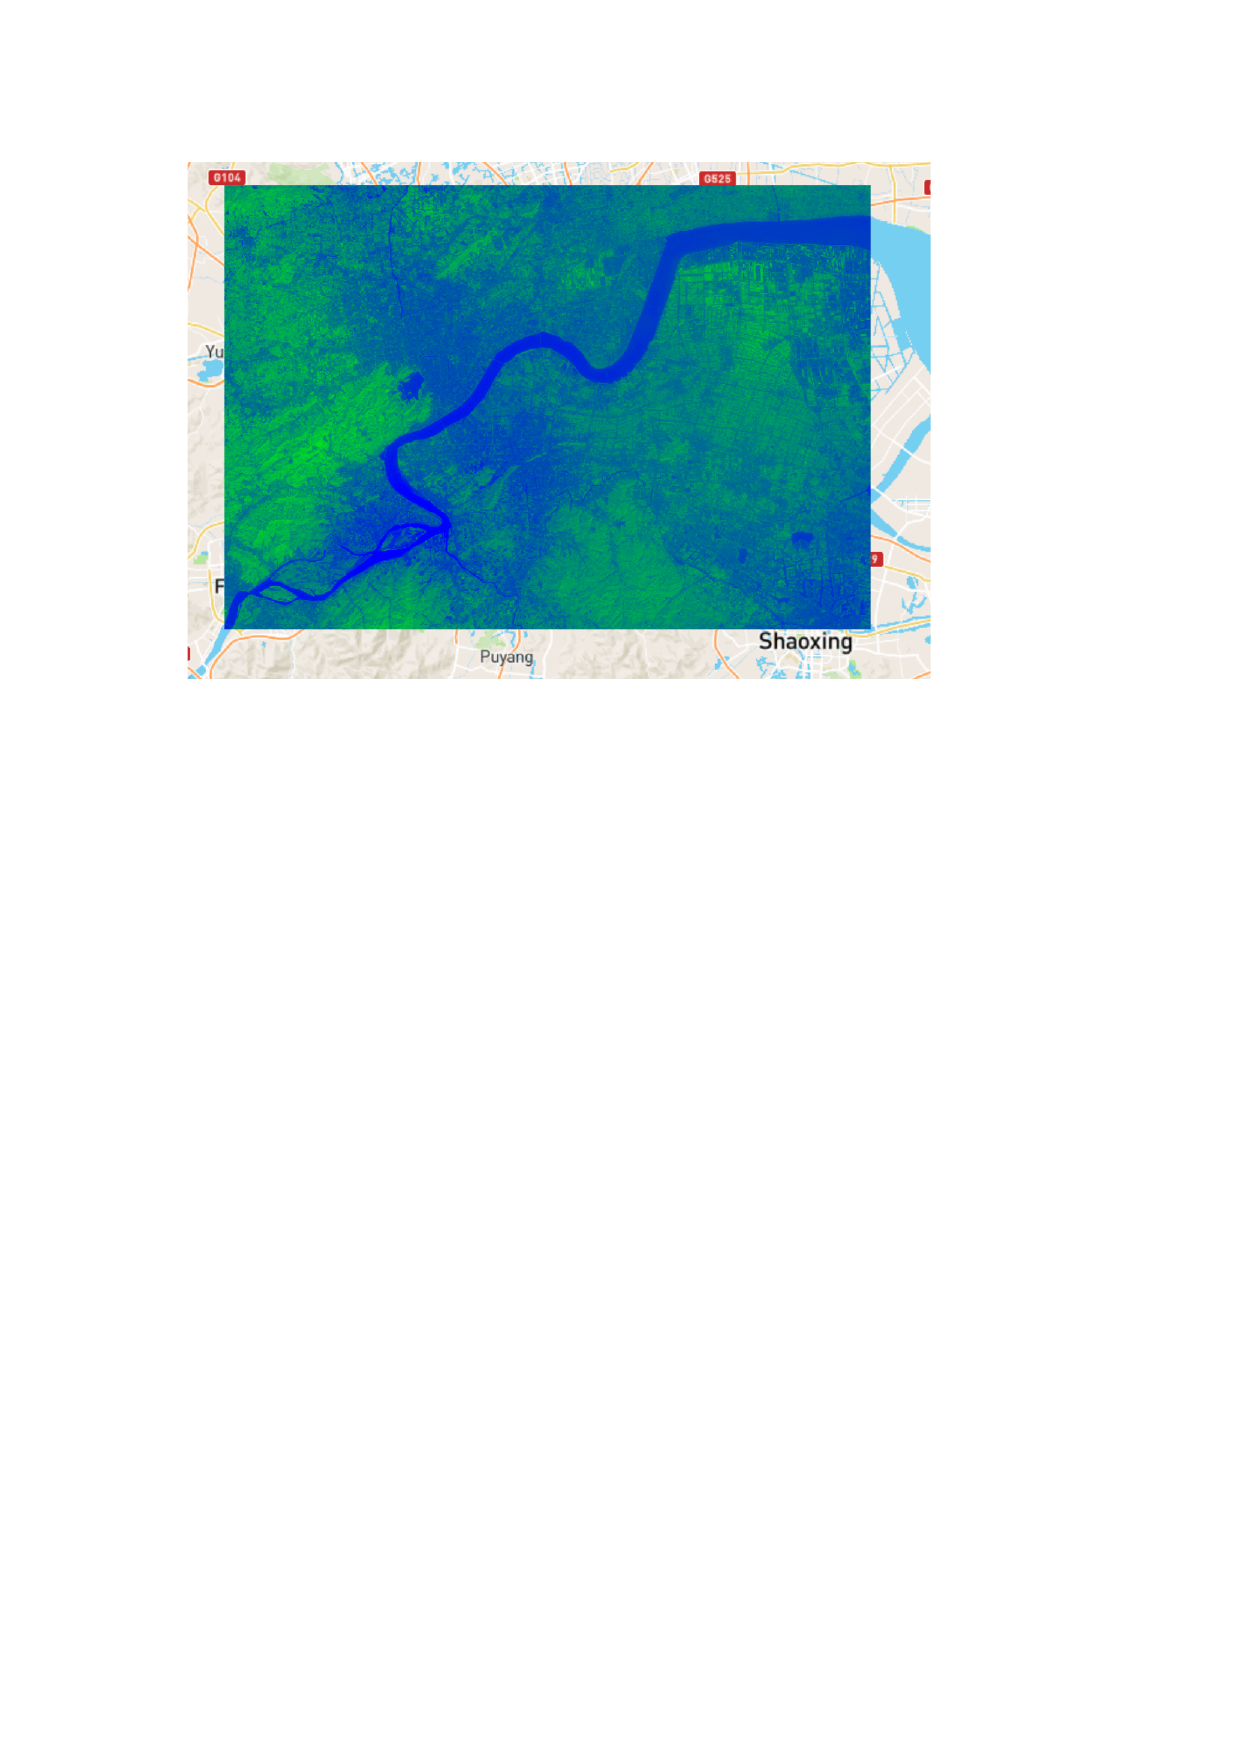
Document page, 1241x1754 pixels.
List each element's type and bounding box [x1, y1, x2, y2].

picture [187, 162, 931, 679]
